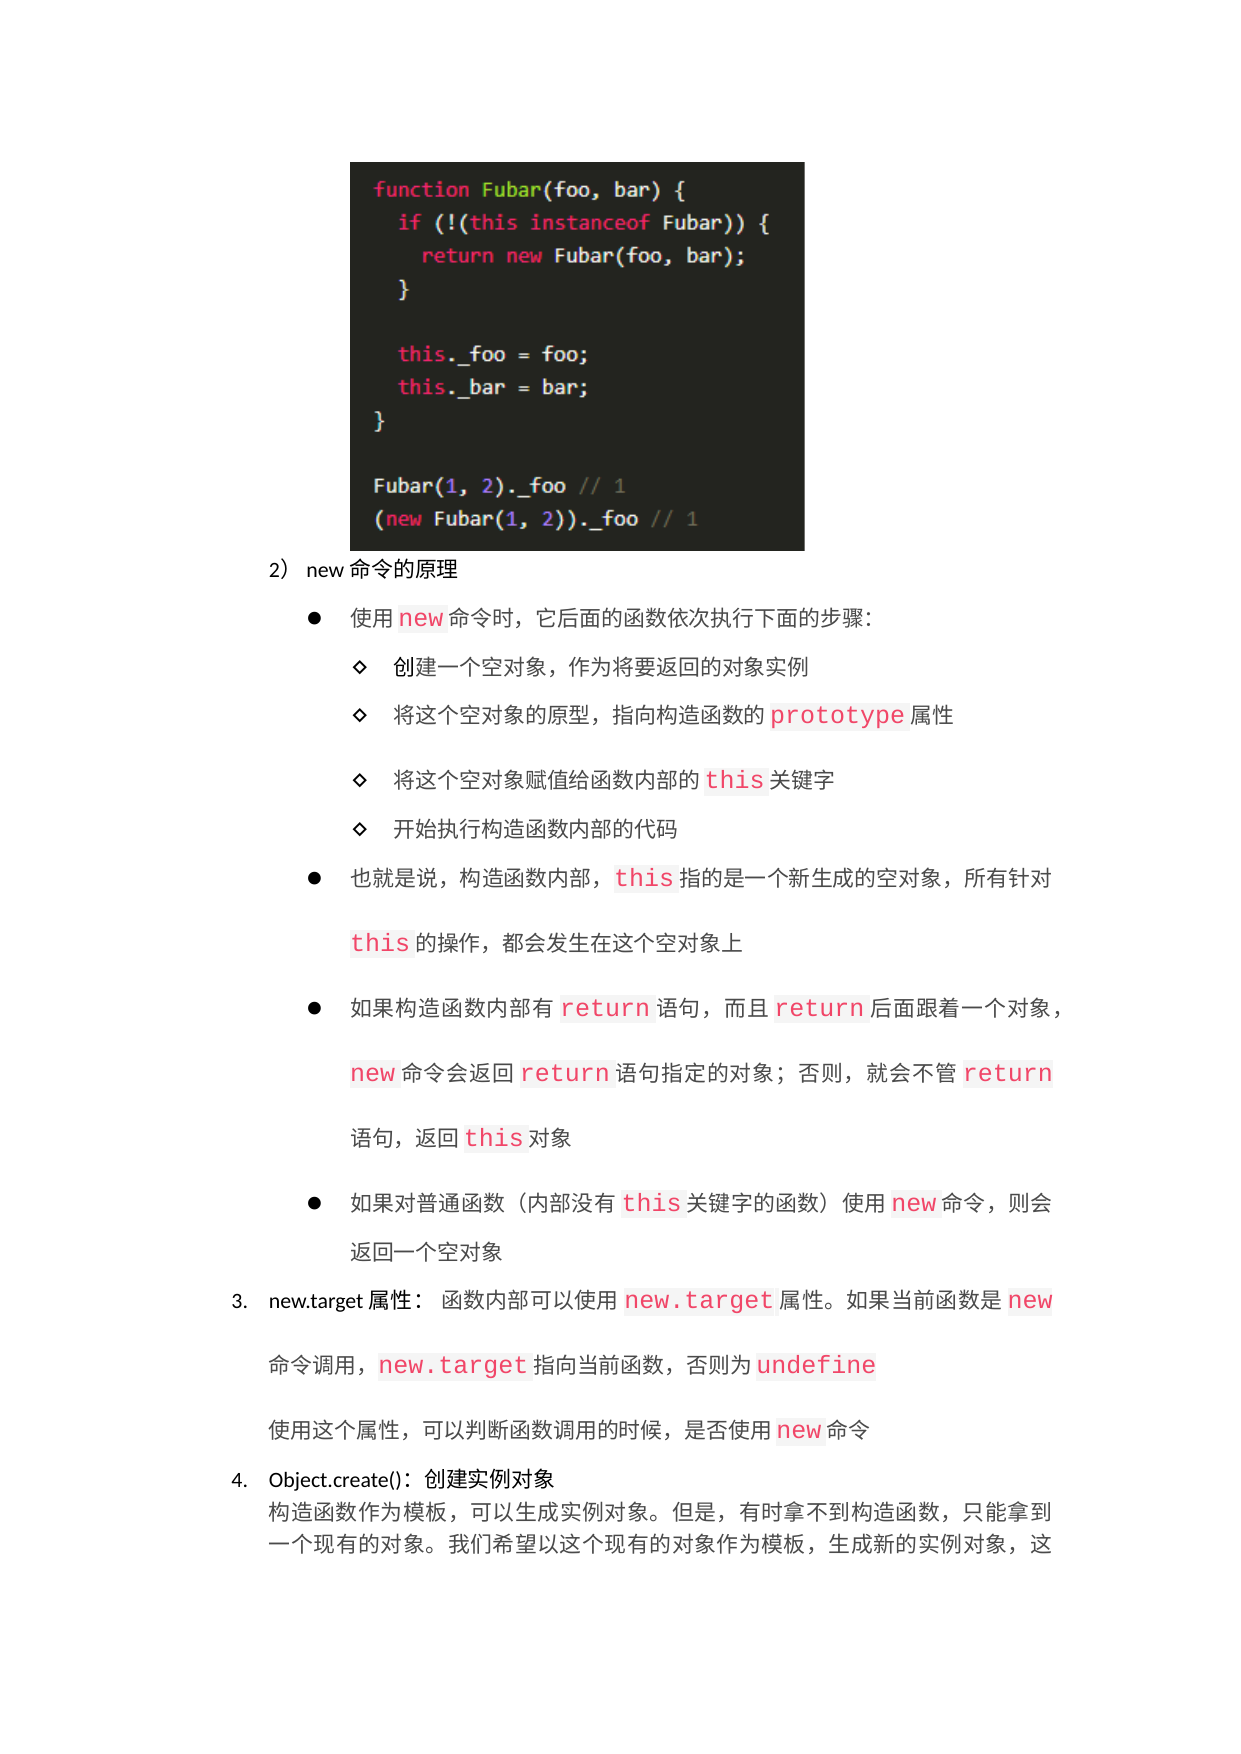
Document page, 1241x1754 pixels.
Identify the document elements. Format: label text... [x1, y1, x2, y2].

picture [350, 162, 805, 551]
list Object.create()：创建实例对象 [231, 1462, 1053, 1494]
list 使用这个属性，可以判断函数调用的时候，是否使用new命令 [269, 1397, 1053, 1462]
list 使用new命令时，它后面的函数依次执行下面的步骤： [306, 584, 1053, 649]
list 如果对普通函数（内部没有this关键字的函数）使用new命令，则会返回一个空对象 [306, 1169, 1053, 1267]
list 如果构造函数内部有return语句，而且return后面跟着一个对象，new命令会返回return语句指定的对象；否则，就会不管return语句，返回this对象 [306, 974, 1053, 1169]
list 将这个空对象赋值给函数内部的this关键字 [350, 747, 1053, 812]
list 也就是说，构造函数内部，this指的是一个新生成的空对象，所有针对this的操作，都会发生在这个空对象上 [306, 844, 1053, 974]
list 将这个空对象的原型，指向构造函数的prototype属性 [350, 682, 1053, 747]
list 创建一个空对象，作为将要返回的对象实例 [350, 649, 1053, 682]
list new 命令的原理 [269, 552, 1053, 584]
list 开始执行构造函数内部的代码 [350, 812, 1053, 844]
list new.target属性： 函数内部可以使用new.target属性。如果当前函数是new命令调用，new.target指向当前函数，否则为undefine [231, 1267, 1053, 1397]
